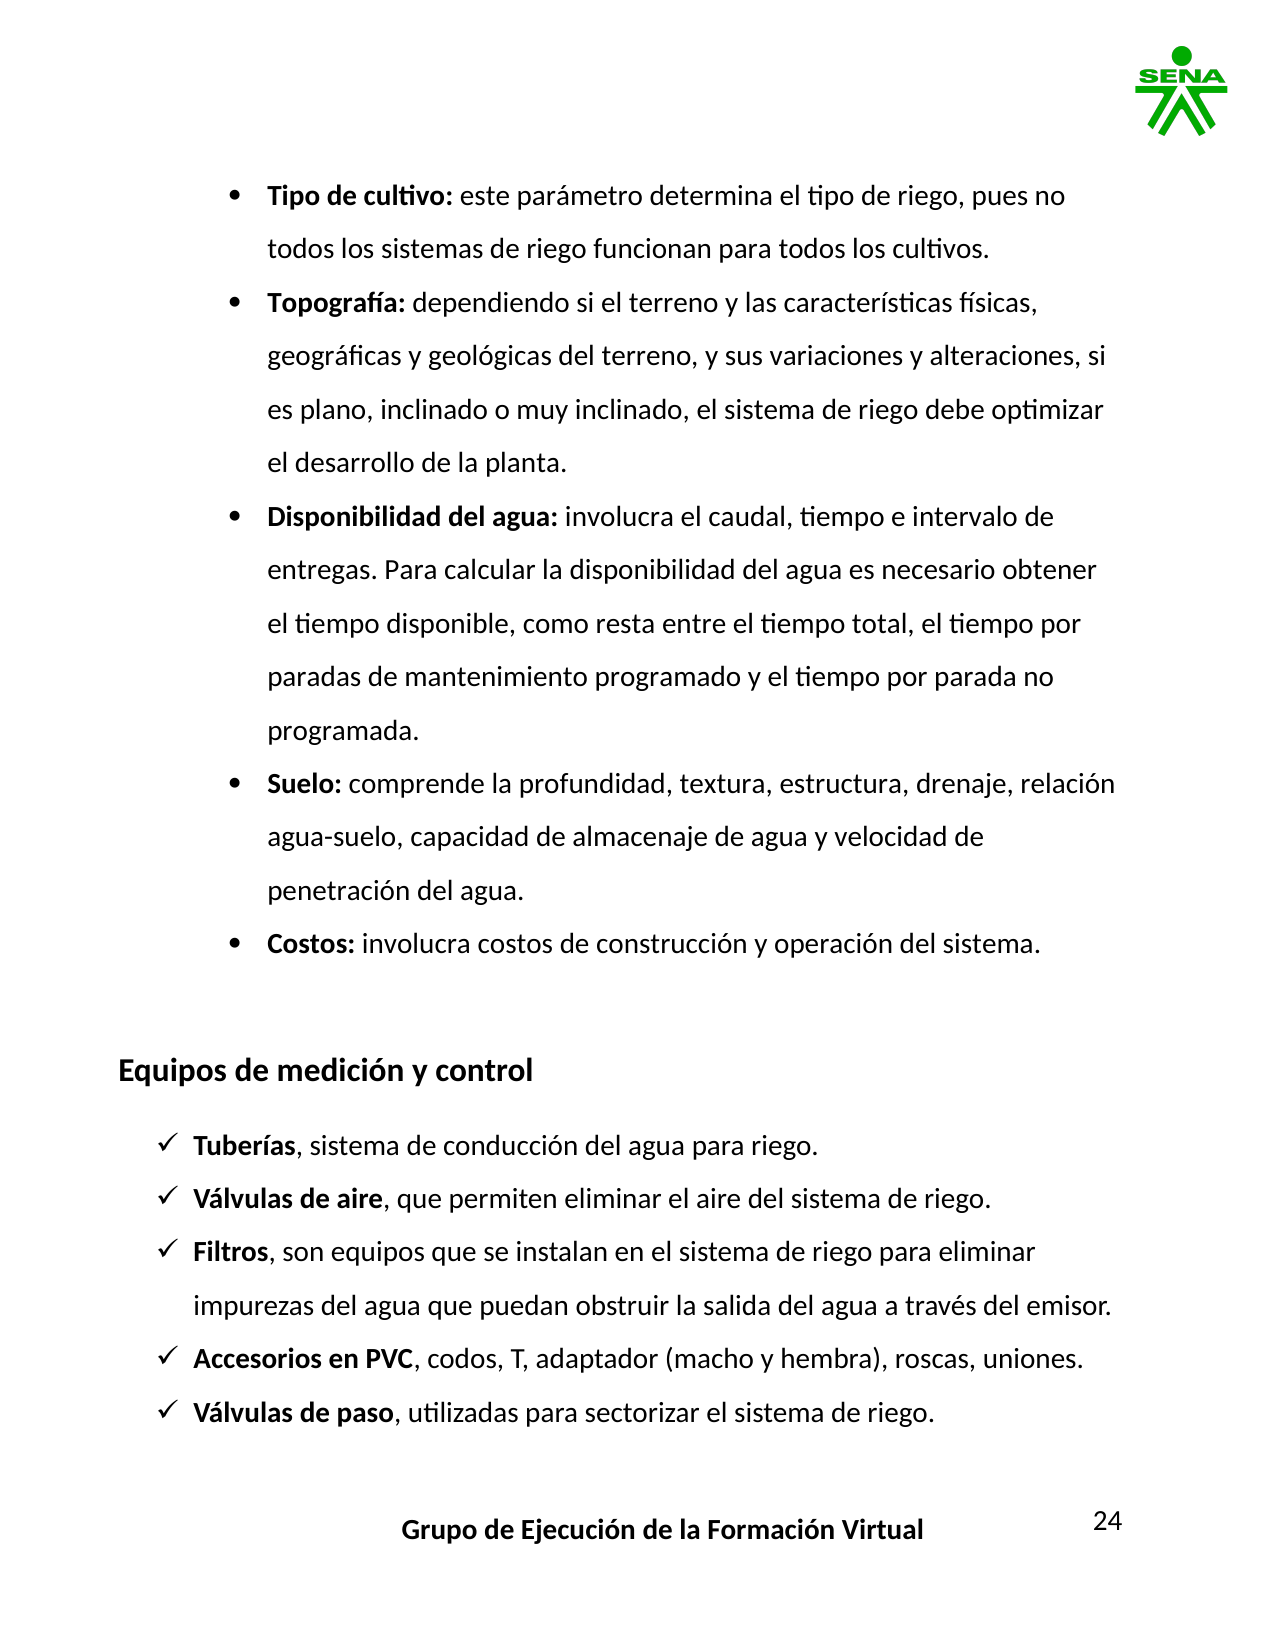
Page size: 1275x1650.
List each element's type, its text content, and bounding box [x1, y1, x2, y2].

list Disponibilidad del agua: involucra el caudal, tiempo e intervalo de entregas. Para calcular la disponibilidad del agua es necesario obtener el tiempo disponible, como resta entre el tiempo total, el tiempo por paradas de mantenimiento programado y el tiempo por parada no programada. [229, 498, 1122, 747]
list Válvulas de aire, que permiten eliminar el aire del sistema de riego. [156, 1180, 1122, 1216]
list Tipo de cultivo: este parámetro determina el tipo de riego, pues no todos los sistemas de riego funcionan para todos los cultivos. [229, 177, 1122, 266]
list Costos: involucra costos de construcción y operación del sistema. [229, 925, 1122, 961]
list Suelo: comprende la profundidad, textura, estructura, drenaje, relación agua-suelo, capacidad de almacenaje de agua y velocidad de penetración del agua. [229, 765, 1122, 907]
text Equipos de medición y control [118, 1049, 1122, 1089]
list Topografía: dependiendo si el terreno y las características físicas, geográficas y geológicas del terreno, y sus variaciones y alteraciones, si es plano, inclinado o muy inclinado, el sistema de riego debe optimizar el desarrollo de la planta. [229, 284, 1122, 480]
picture [1135, 46, 1228, 136]
list Accesorios en PVC, codos, T, adaptador (macho y hembra), roscas, uniones. [156, 1340, 1122, 1376]
list Tuberías, sistema de conducción del agua para riego. [156, 1127, 1122, 1162]
list Filtros, son equipos que se instalan en el sistema de riego para eliminar impurezas del agua que puedan obstruir la salida del agua a través del emisor. [156, 1233, 1122, 1322]
list Válvulas de paso, utilizadas para sectorizar el sistema de riego. [156, 1394, 1122, 1429]
